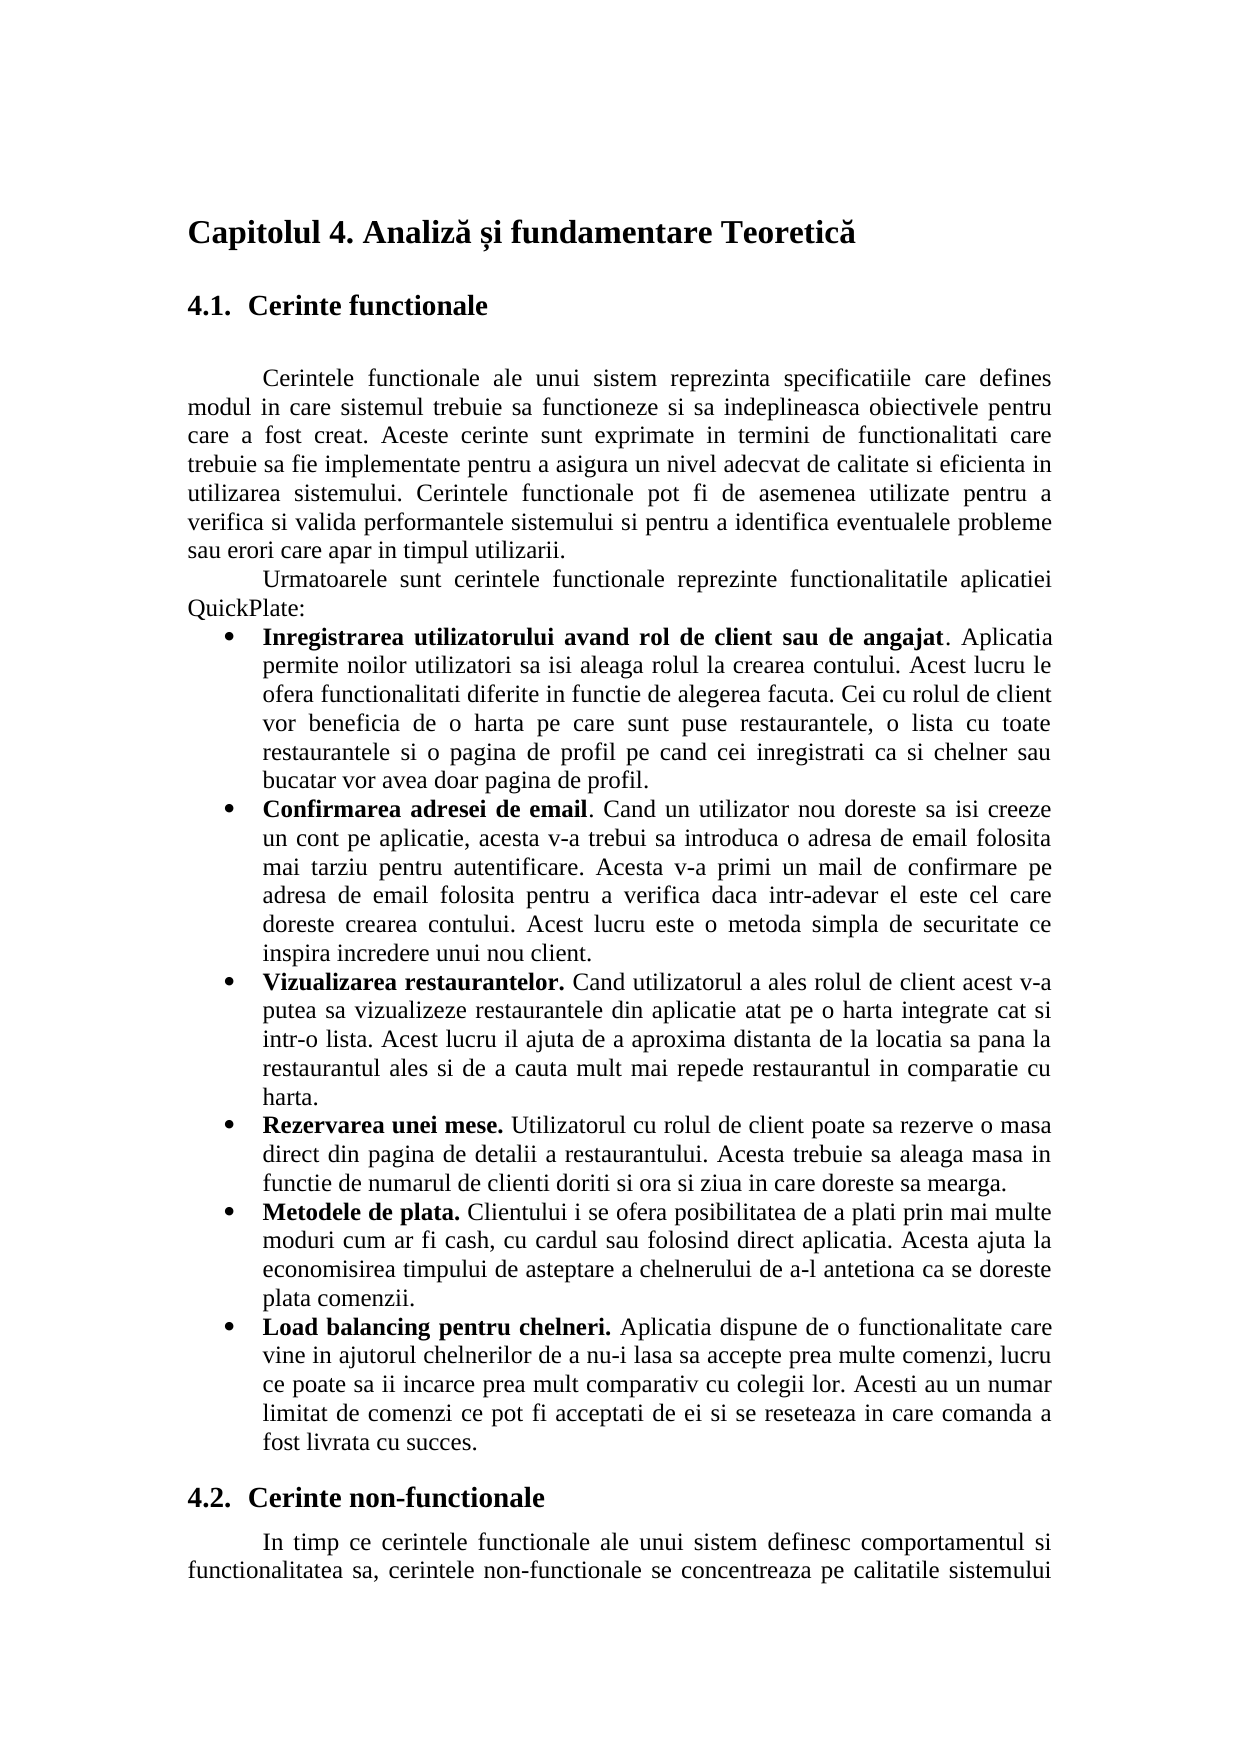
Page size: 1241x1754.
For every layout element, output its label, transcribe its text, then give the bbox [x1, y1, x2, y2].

text Urmatoarele sunt cerintele functionale reprezinte functionalitatile aplicatiei QuickPlate: [187, 564, 1053, 622]
list Load balancing pentru chelneri. Aplicatia dispune de o functionalitate care vine in ajutorul chelnerilor de a nu-i lasa sa accepte prea multe comenzi, lucru ce poate sa ii incarce prea mult comparativ cu colegii lor. Acesti au un numar limitat de comenzi ce pot fi acceptati de ei si se reseteaza in care comanda a fost livrata cu succes. [225, 1312, 1053, 1456]
text Cerintele functionale ale unui sistem reprezinta specificatiile care defines modul in care sistemul trebuie sa functioneze si sa indeplineasca obiectivele pentru care a fost creat. Aceste cerinte sunt exprimate in termini de functionalitati care trebuie sa fie implementate pentru a asigura un nivel adecvat de calitate si eficienta in utilizarea sistemului. Cerintele functionale pot fi de asemenea utilizate pentru a verifica si valida performantele sistemului si pentru a identifica eventualele probleme sau erori care apar in timpul utilizarii. [187, 363, 1053, 564]
subtitle Analiză și fundamentare Teoretică [187, 212, 1053, 251]
list Confirmarea adresei de email. Cand un utilizator nou doreste sa isi creeze un cont pe aplicatie, acesta v-a trebui sa introduca o adresa de email folosita mai tarziu pentru autentificare. Acesta v-a primi un mail de confirmare pe adresa de email folosita pentru a verifica daca intr-adevar el este cel care doreste crearea contului. Acest lucru este o metoda simpla de securitate ce inspira incredere unui nou client. [225, 794, 1053, 967]
list Metodele de plata. Clientului i se ofera posibilitatea de a plati prin mai multe moduri cum ar fi cash, cu cardul sau folosind direct aplicatia. Acesta ajuta la economisirea timpului de asteptare a chelnerului de a-l antetiona ca se doreste plata comenzii. [225, 1197, 1053, 1312]
list Inregistrarea utilizatorului avand rol de client sau de angajat. Aplicatia permite noilor utilizatori sa isi aleaga rolul la crearea contului. Acest lucru le ofera functionalitati diferite in functie de alegerea facuta. Cei cu rolul de client vor beneficia de o harta pe care sunt puse restaurantele, o lista cu toate restaurantele si o pagina de profil pe cand cei inregistrati ca si chelner sau bucatar vor avea doar pagina de profil. [225, 622, 1053, 794]
subtitle Cerinte functionale [187, 288, 1053, 322]
list Rezervarea unei mese. Utilizatorul cu rolul de client poate sa rezerve o masa direct din pagina de detalii a restaurantului. Acesta trebuie sa aleaga masa in functie de numarul de clienti doriti si ora si ziua in care doreste sa mearga. [225, 1111, 1053, 1197]
subtitle Cerinte non-functionale [187, 1481, 1053, 1514]
list Vizualizarea restaurantelor. Cand utilizatorul a ales rolul de client acest v-a putea sa vizualizeze restaurantele din aplicatie atat pe o harta integrate cat si intr-o lista. Acest lucru il ajuta de a aproxima distanta de la locatia sa pana la restaurantul ales si de a cauta mult mai repede restaurantul in comparatie cu harta. [225, 967, 1053, 1111]
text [187, 1527, 1053, 1584]
